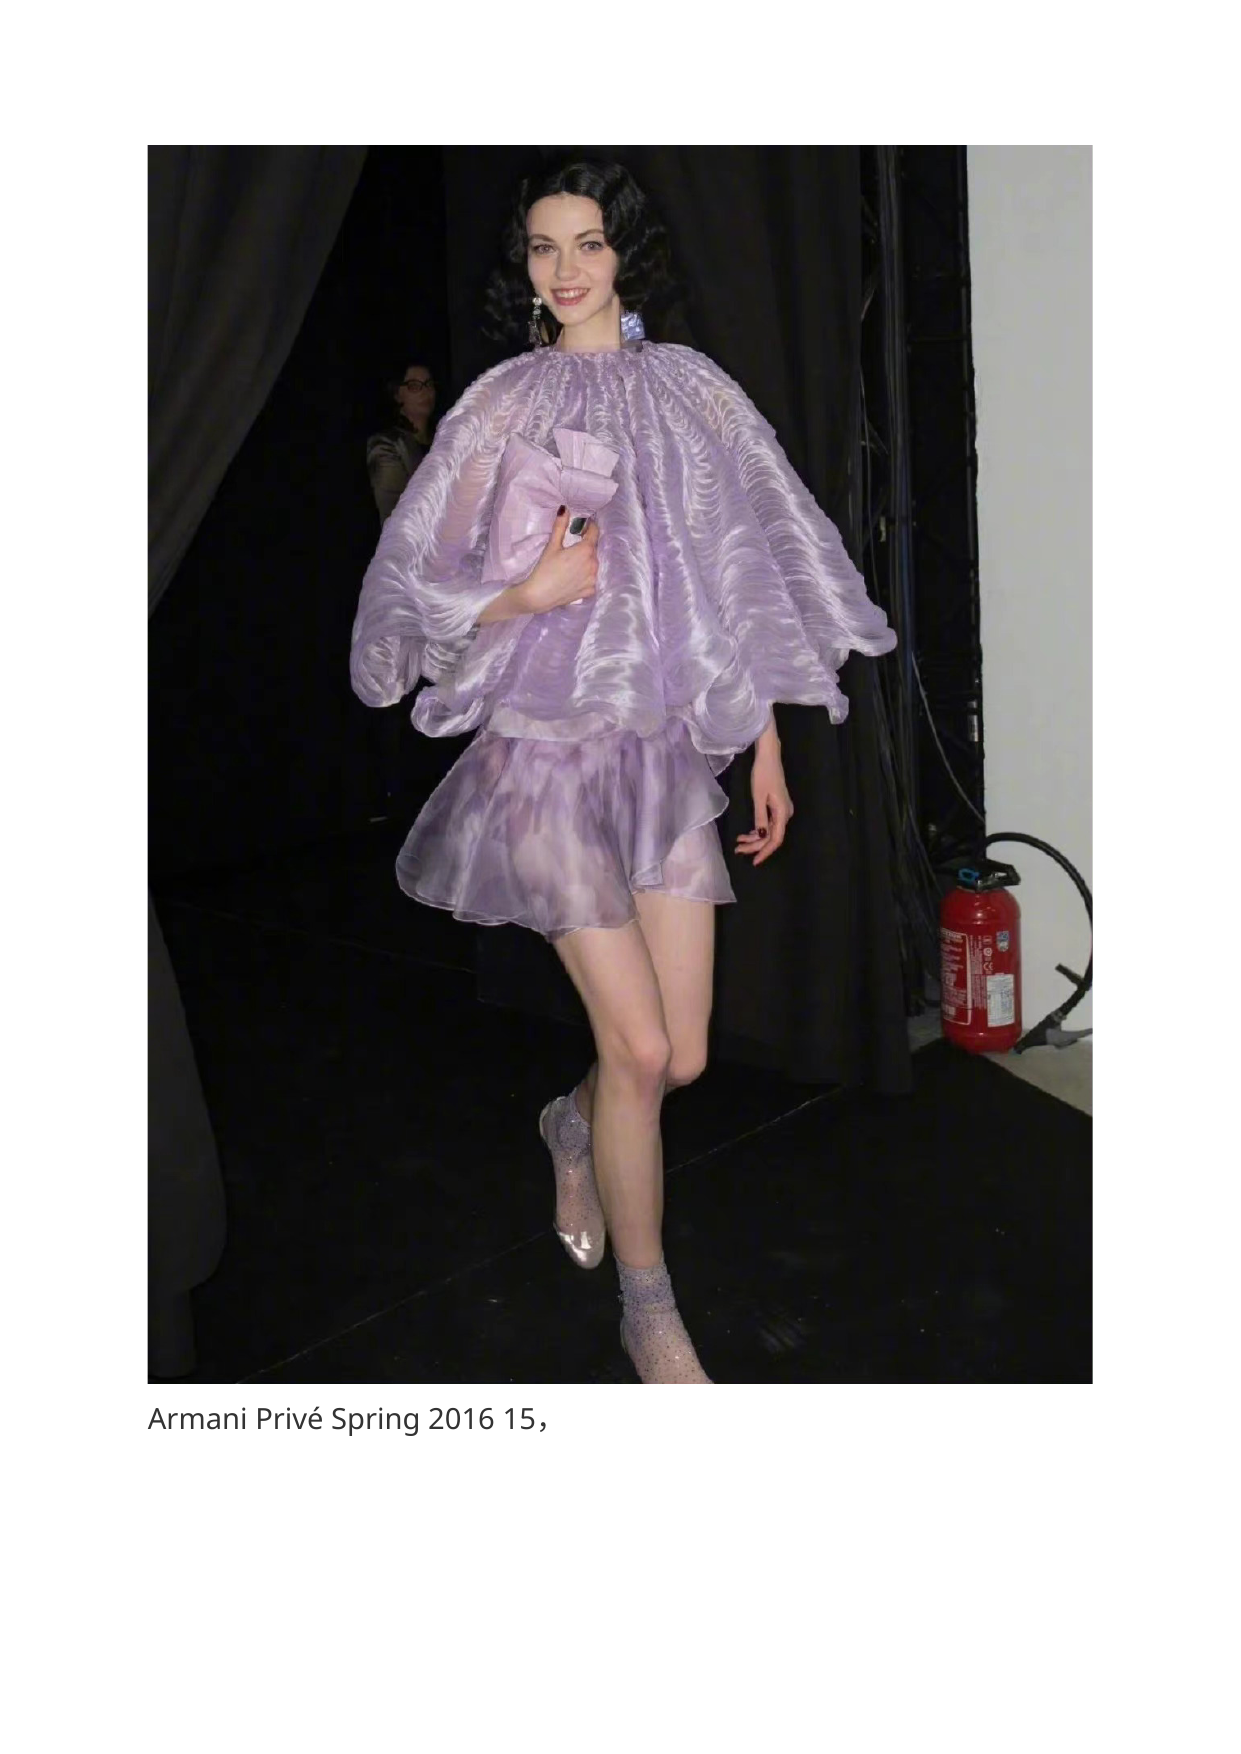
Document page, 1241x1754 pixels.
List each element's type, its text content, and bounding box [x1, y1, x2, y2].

picture [147, 145, 1093, 1384]
